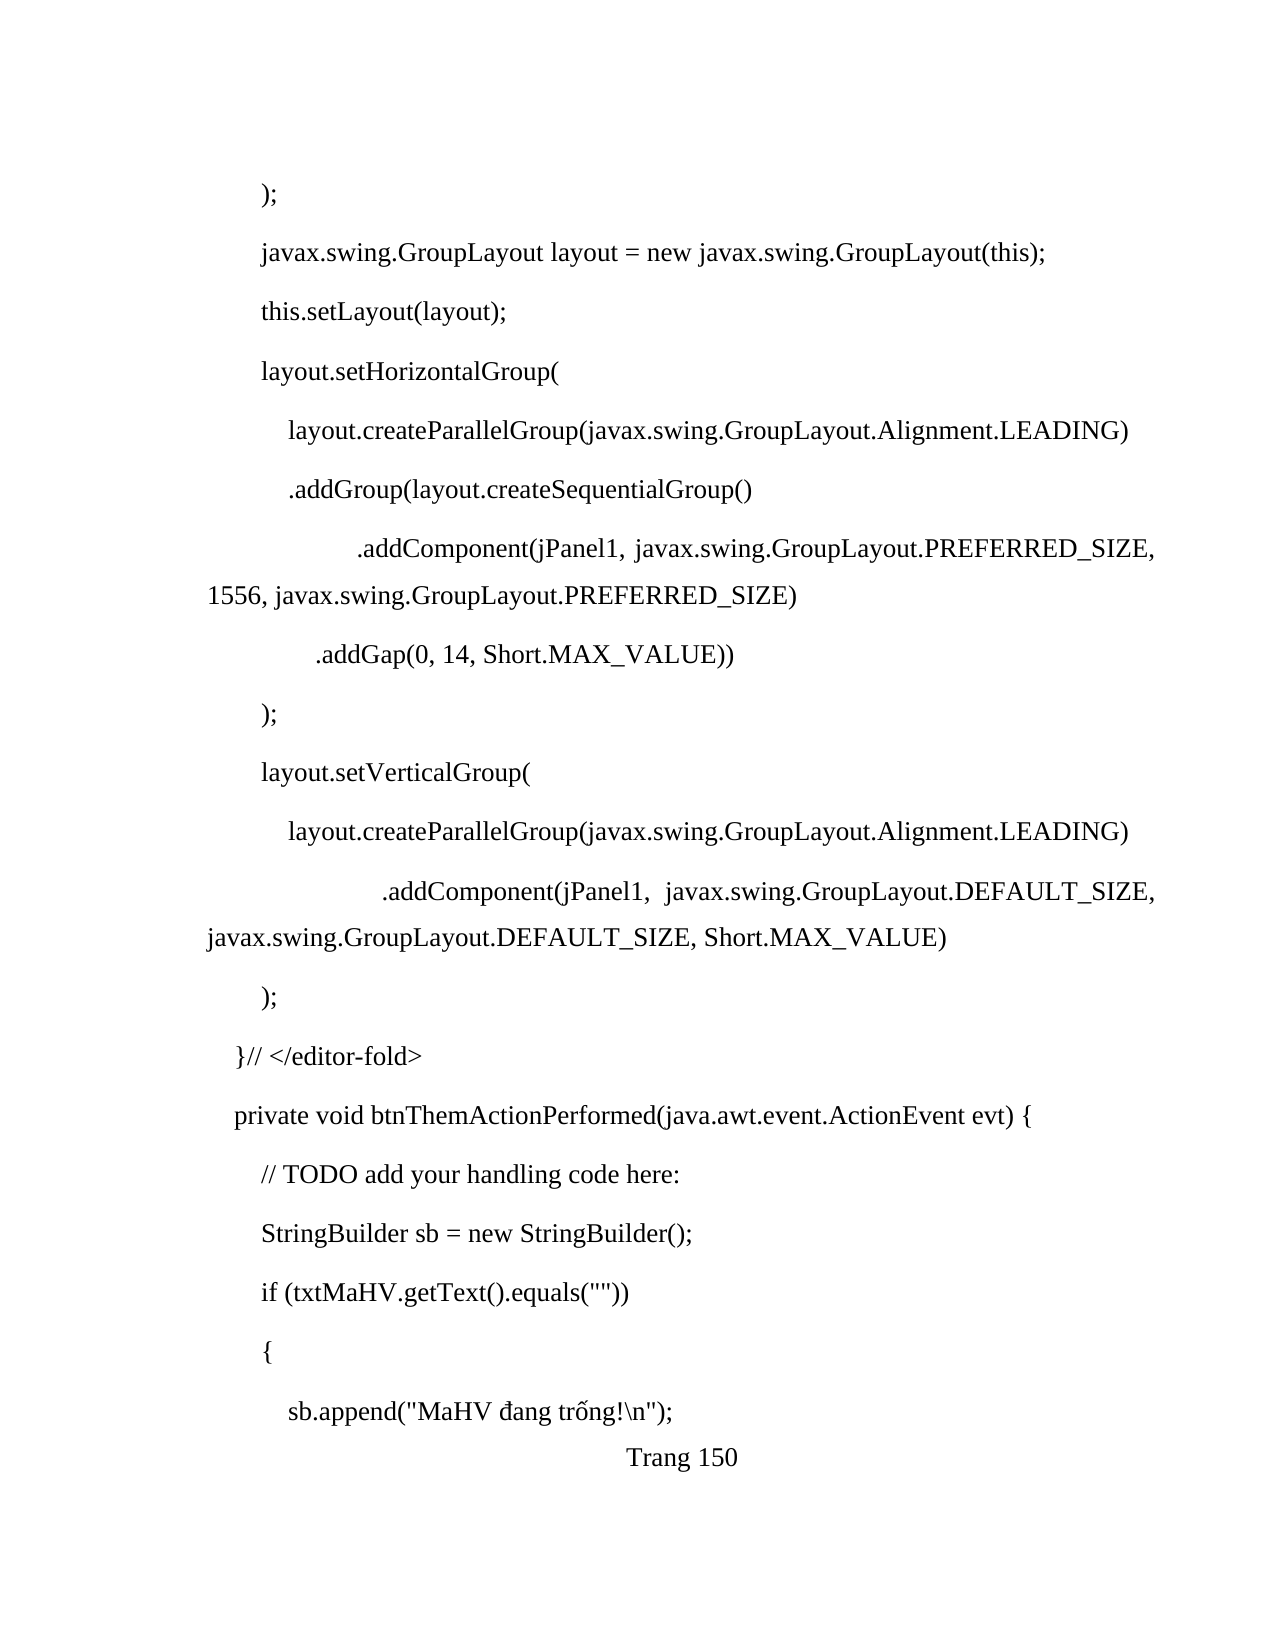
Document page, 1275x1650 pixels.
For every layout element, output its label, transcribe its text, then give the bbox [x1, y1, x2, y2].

text .addComponent(jPanel1, javax.swing.GroupLayout.DEFAULT_SIZE, javax.swing.GroupLayout.DEFAULT_SIZE, Short.MAX_VALUE) [207, 875, 1157, 952]
text ); [207, 177, 1157, 208]
text javax.swing.GroupLayout layout = new javax.swing.GroupLayout(this); [207, 236, 1157, 267]
text .addComponent(jPanel1, javax.swing.GroupLayout.PREFERRED_SIZE, 1556, javax.swing.GroupLayout.PREFERRED_SIZE) [207, 532, 1157, 610]
text layout.setHorizontalGroup( [207, 355, 1157, 386]
text // TODO add your handling code here: [207, 1158, 1157, 1189]
text this.setLayout(layout); [207, 296, 1157, 327]
text layout.createParallelGroup(javax.swing.GroupLayout.Alignment.LEADING) [207, 414, 1157, 445]
text layout.setVerticalGroup( [207, 756, 1157, 787]
text private void btnThemActionPerformed(java.awt.event.ActionEvent evt) { [207, 1099, 1157, 1130]
text sb.append("MaHV đang trống!\n"); [207, 1395, 1157, 1426]
text { [207, 1336, 1157, 1367]
text }// </editor-fold> [207, 1040, 1157, 1071]
text ); [207, 697, 1157, 728]
text .addGroup(layout.createSequentialGroup() [207, 473, 1157, 504]
text StringBuilder sb = new StringBuilder(); [207, 1217, 1157, 1248]
text ); [207, 981, 1157, 1012]
text if (txtMaHV.getText().equals("")) [207, 1276, 1157, 1307]
text .addGap(0, 14, Short.MAX_VALUE)) [207, 638, 1157, 669]
text layout.createParallelGroup(javax.swing.GroupLayout.Alignment.LEADING) [207, 816, 1157, 847]
